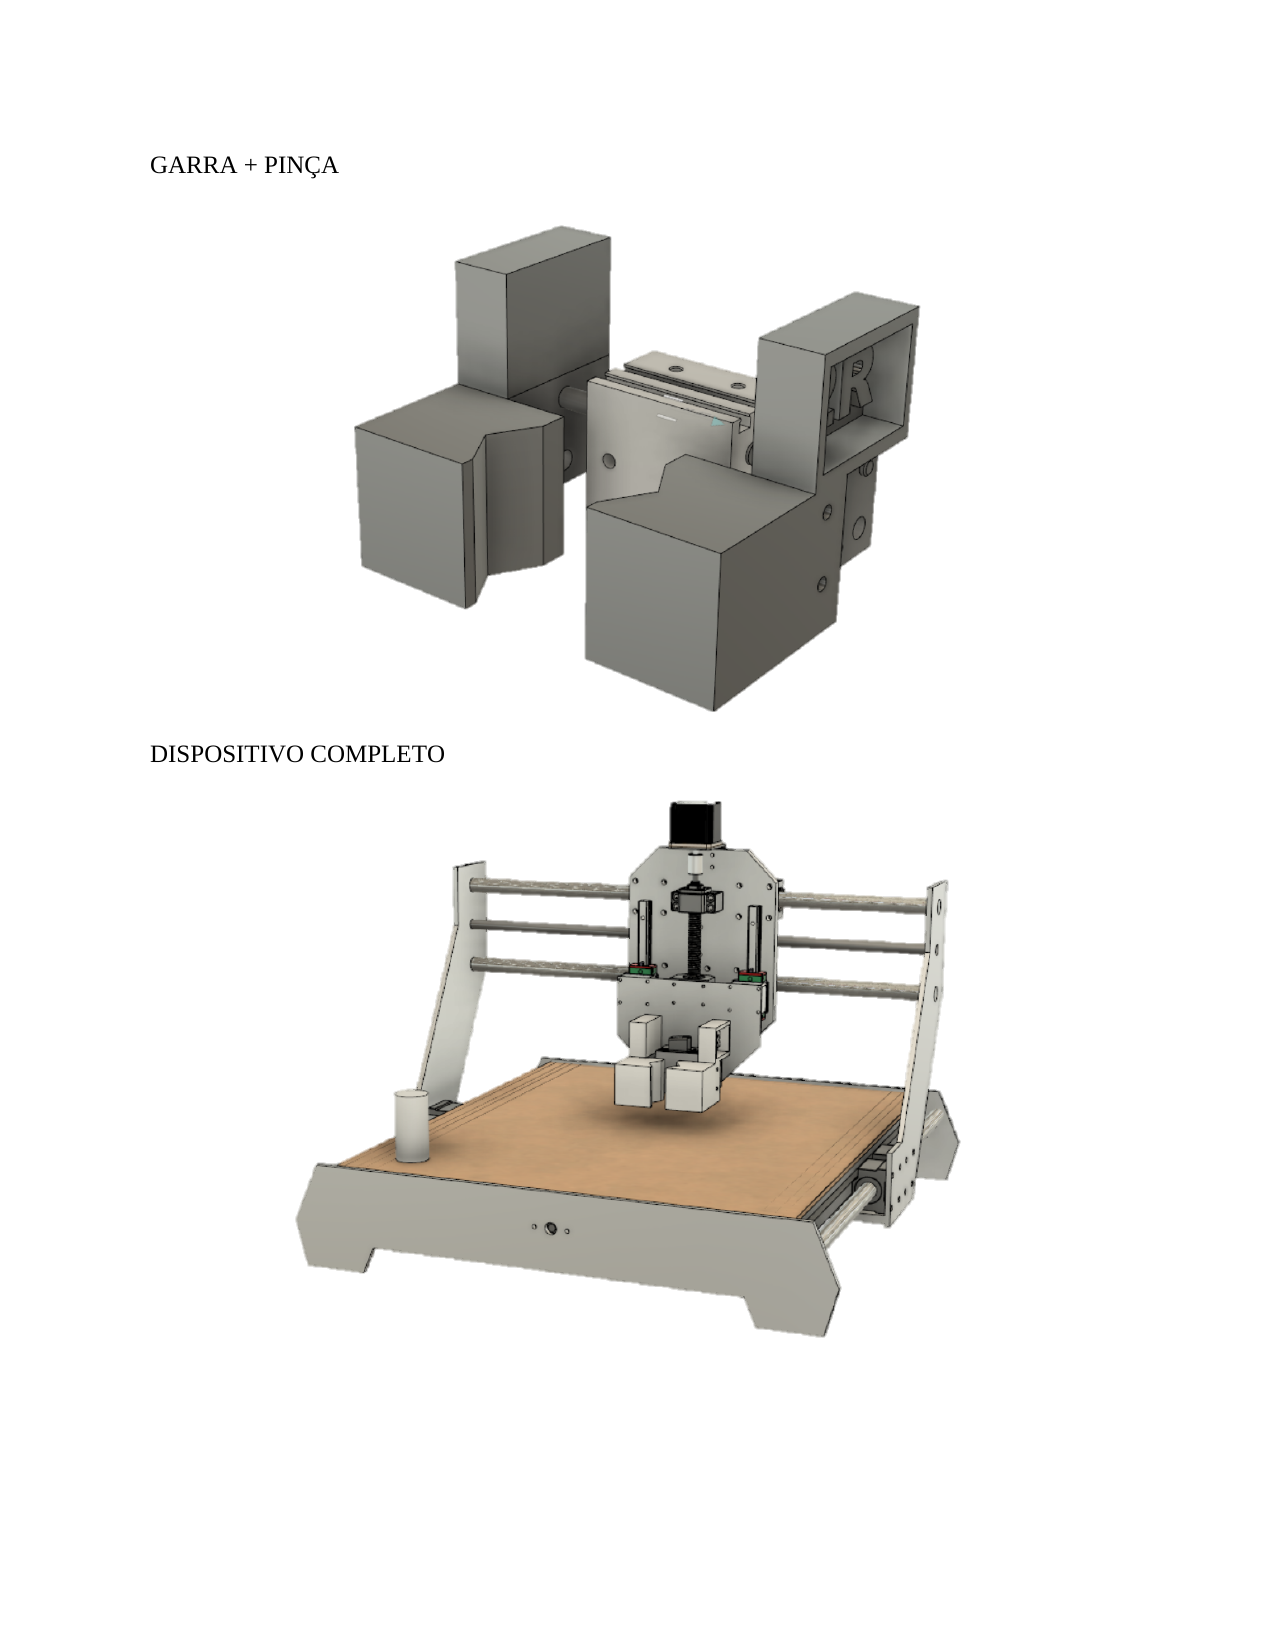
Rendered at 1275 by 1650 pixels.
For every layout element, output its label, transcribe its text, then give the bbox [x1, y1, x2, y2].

picture [332, 197, 943, 721]
picture [265, 787, 1010, 1353]
text DISPOSITIVO COMPLETO [150, 739, 1125, 768]
text GARRA + PINÇA [150, 150, 1125, 179]
